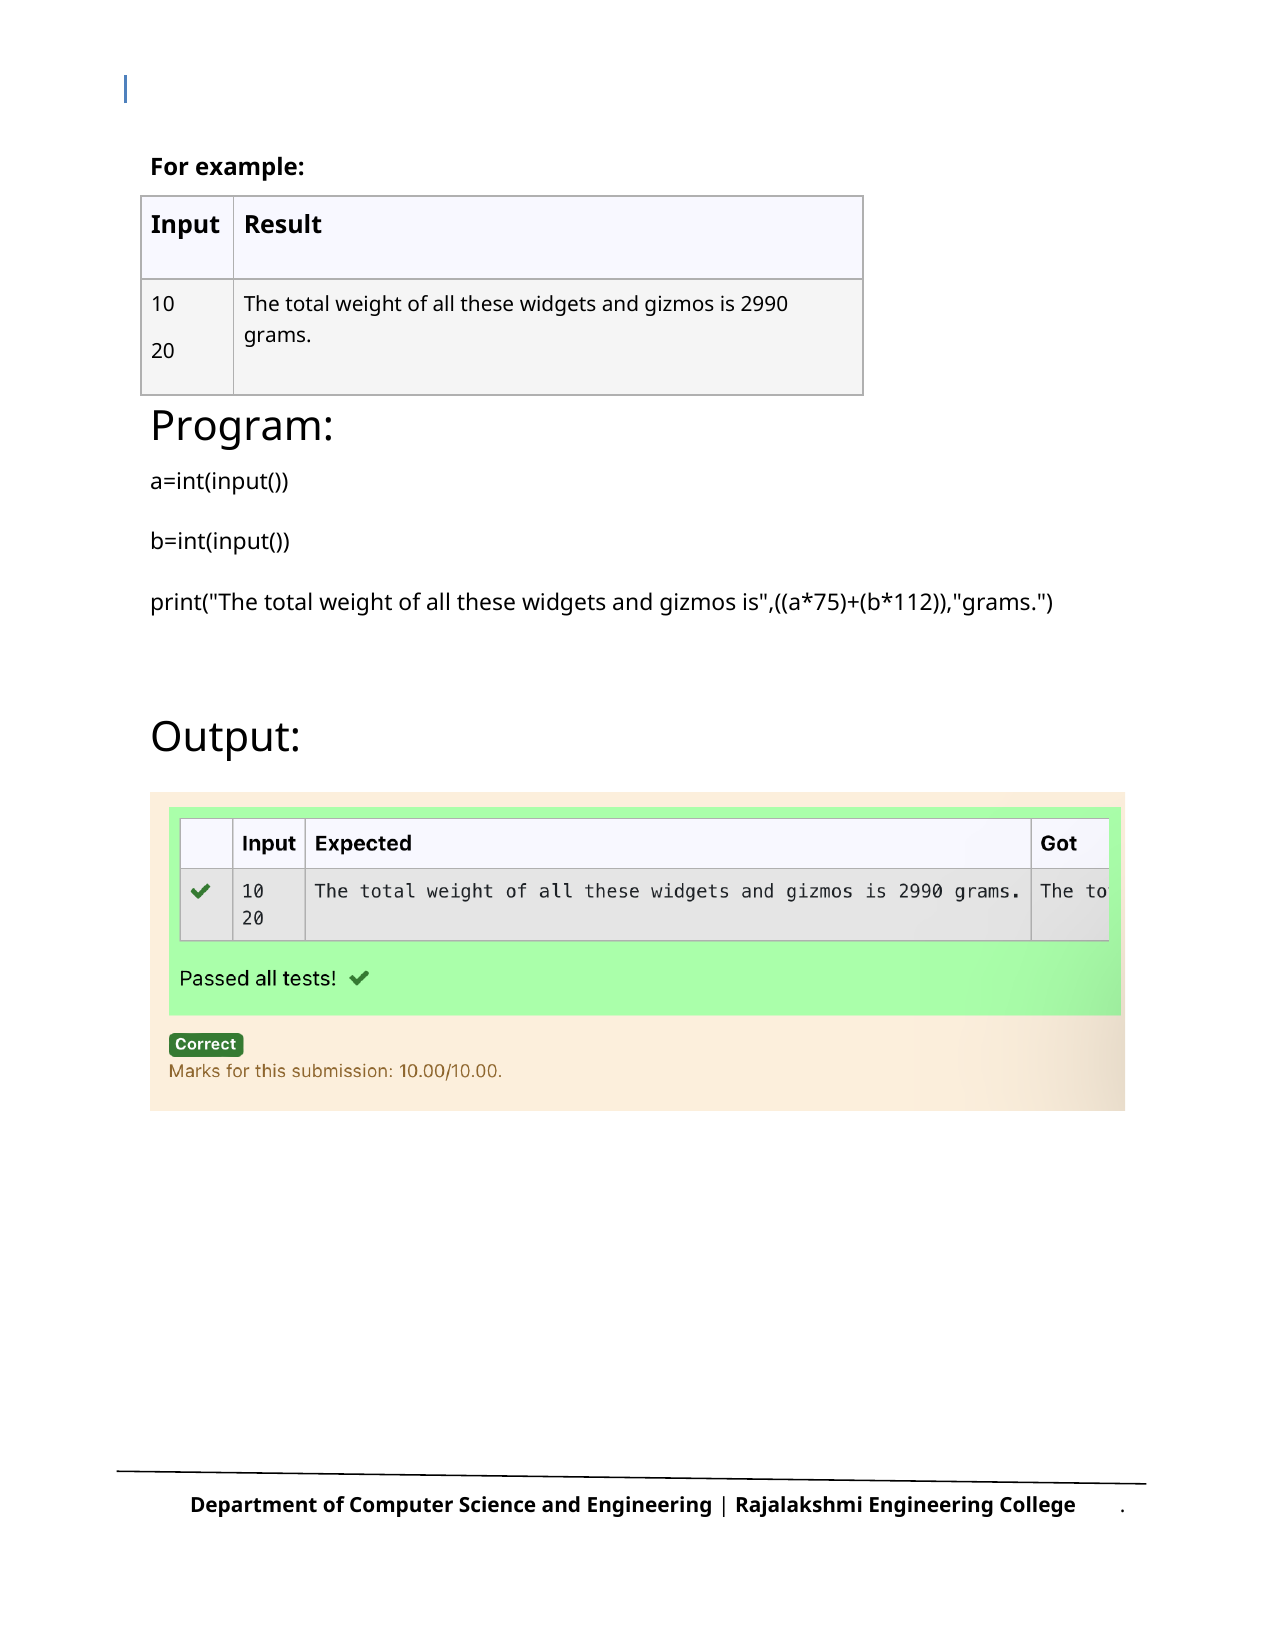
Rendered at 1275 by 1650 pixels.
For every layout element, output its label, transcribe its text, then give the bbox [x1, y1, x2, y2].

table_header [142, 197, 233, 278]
text Program: [150, 395, 1125, 452]
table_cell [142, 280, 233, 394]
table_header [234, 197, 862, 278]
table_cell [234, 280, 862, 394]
text print("The total weight of all these widgets and gizmos is",((a*75)+(b*112)),"grams.") [150, 586, 1125, 617]
text Output: [150, 706, 1125, 763]
text For example: [150, 150, 1125, 183]
text a=int(input()) [150, 465, 1125, 496]
picture [150, 792, 1125, 1111]
text b=int(input()) [150, 525, 1125, 556]
